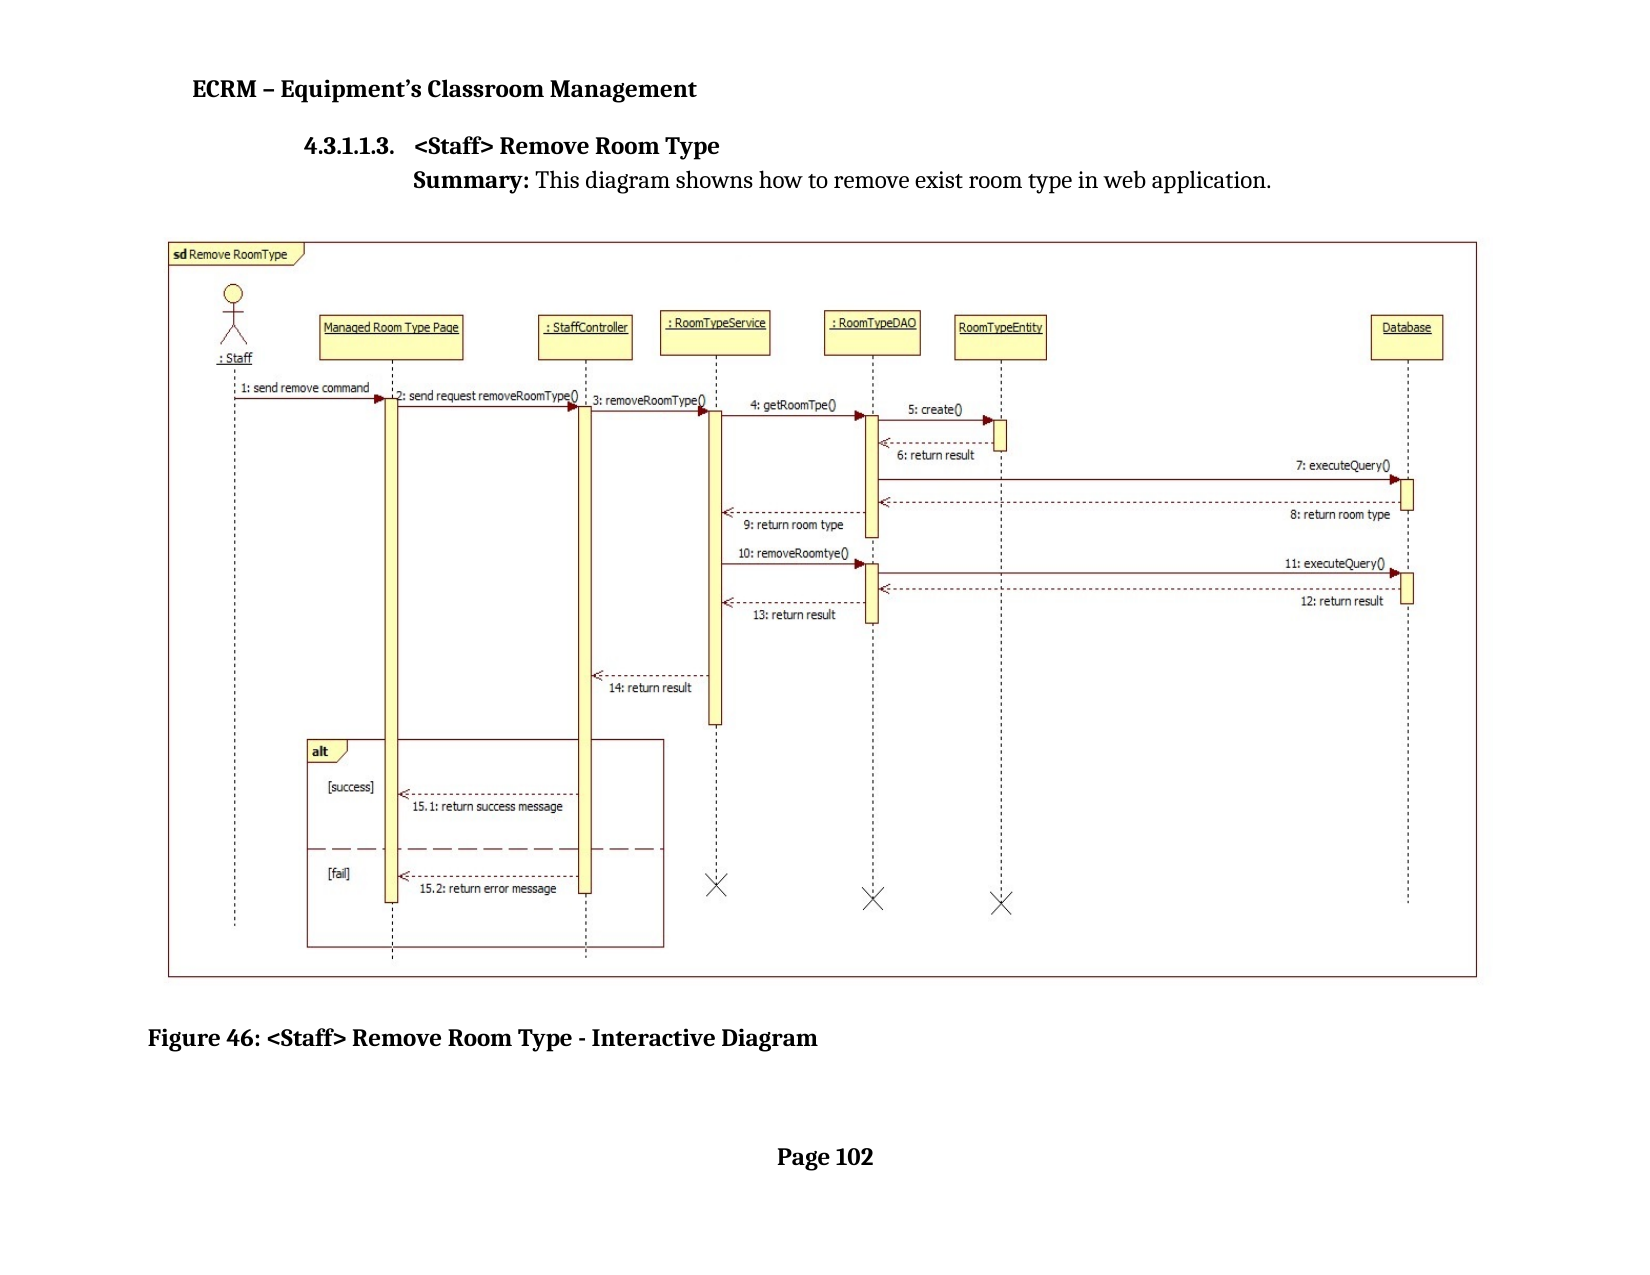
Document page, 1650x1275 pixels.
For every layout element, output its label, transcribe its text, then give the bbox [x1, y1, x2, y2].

list <Staff> Remove Room Type [395, 132, 1502, 161]
text Figure 46: <Staff> Remove Room Type - Interactive Diagram [148, 1024, 1502, 1053]
list Summary: This diagram showns how to remove exist room type in web application. [413, 166, 1502, 194]
picture [147, 219, 1497, 999]
